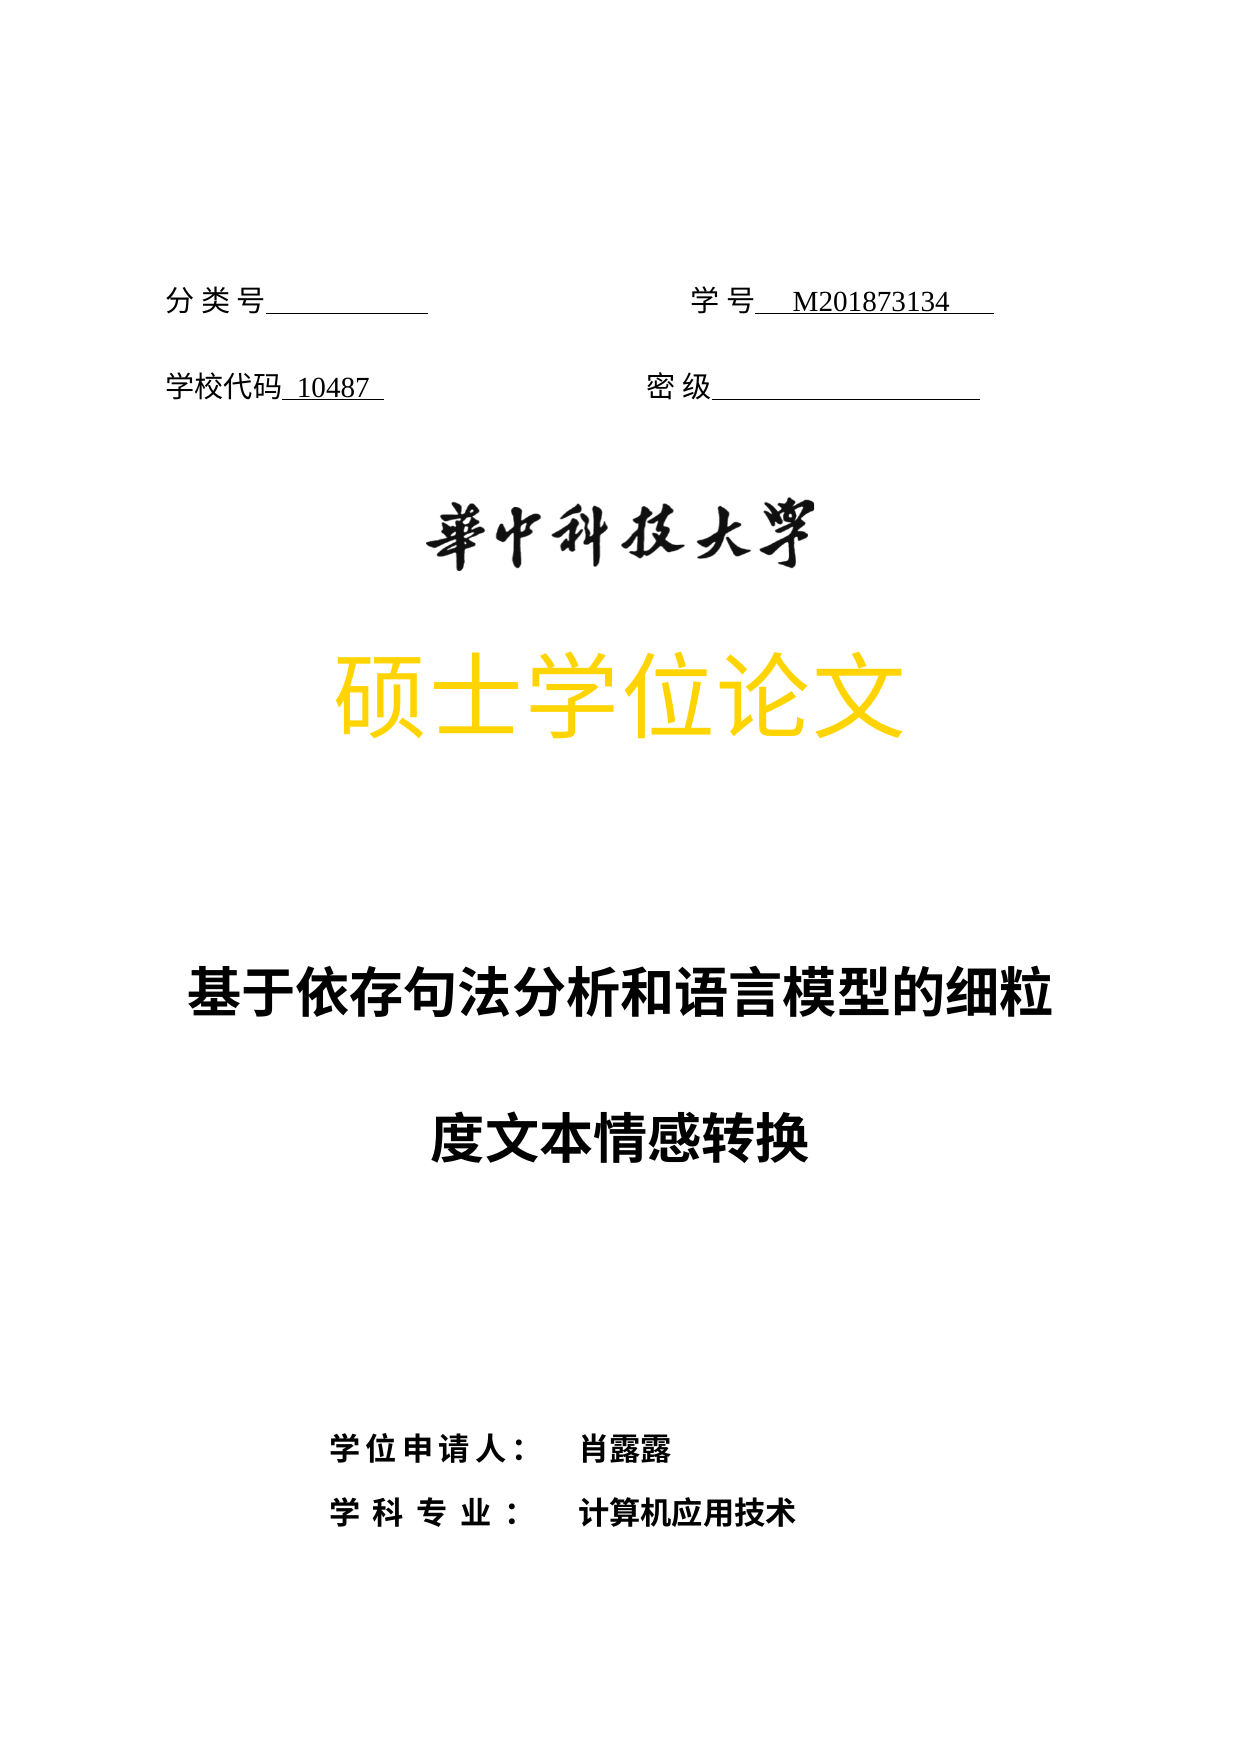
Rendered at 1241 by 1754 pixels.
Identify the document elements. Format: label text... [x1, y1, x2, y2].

picture [426, 497, 815, 571]
text 分 类 号 学 号 M201873134 [165, 266, 1075, 331]
text 学校代码 10487 密 级 [165, 352, 1075, 417]
table_header 学位申请人： [318, 1424, 567, 1478]
text 硕士学位论文 [165, 609, 1075, 772]
table_cell 学科专业： [318, 1478, 567, 1543]
table_cell 计算机应用技术 [567, 1478, 923, 1543]
table_header 肖露露 [567, 1424, 923, 1478]
text 基于依存句法分析和语言模型的细粒度文本情感转换 [165, 940, 1075, 1184]
